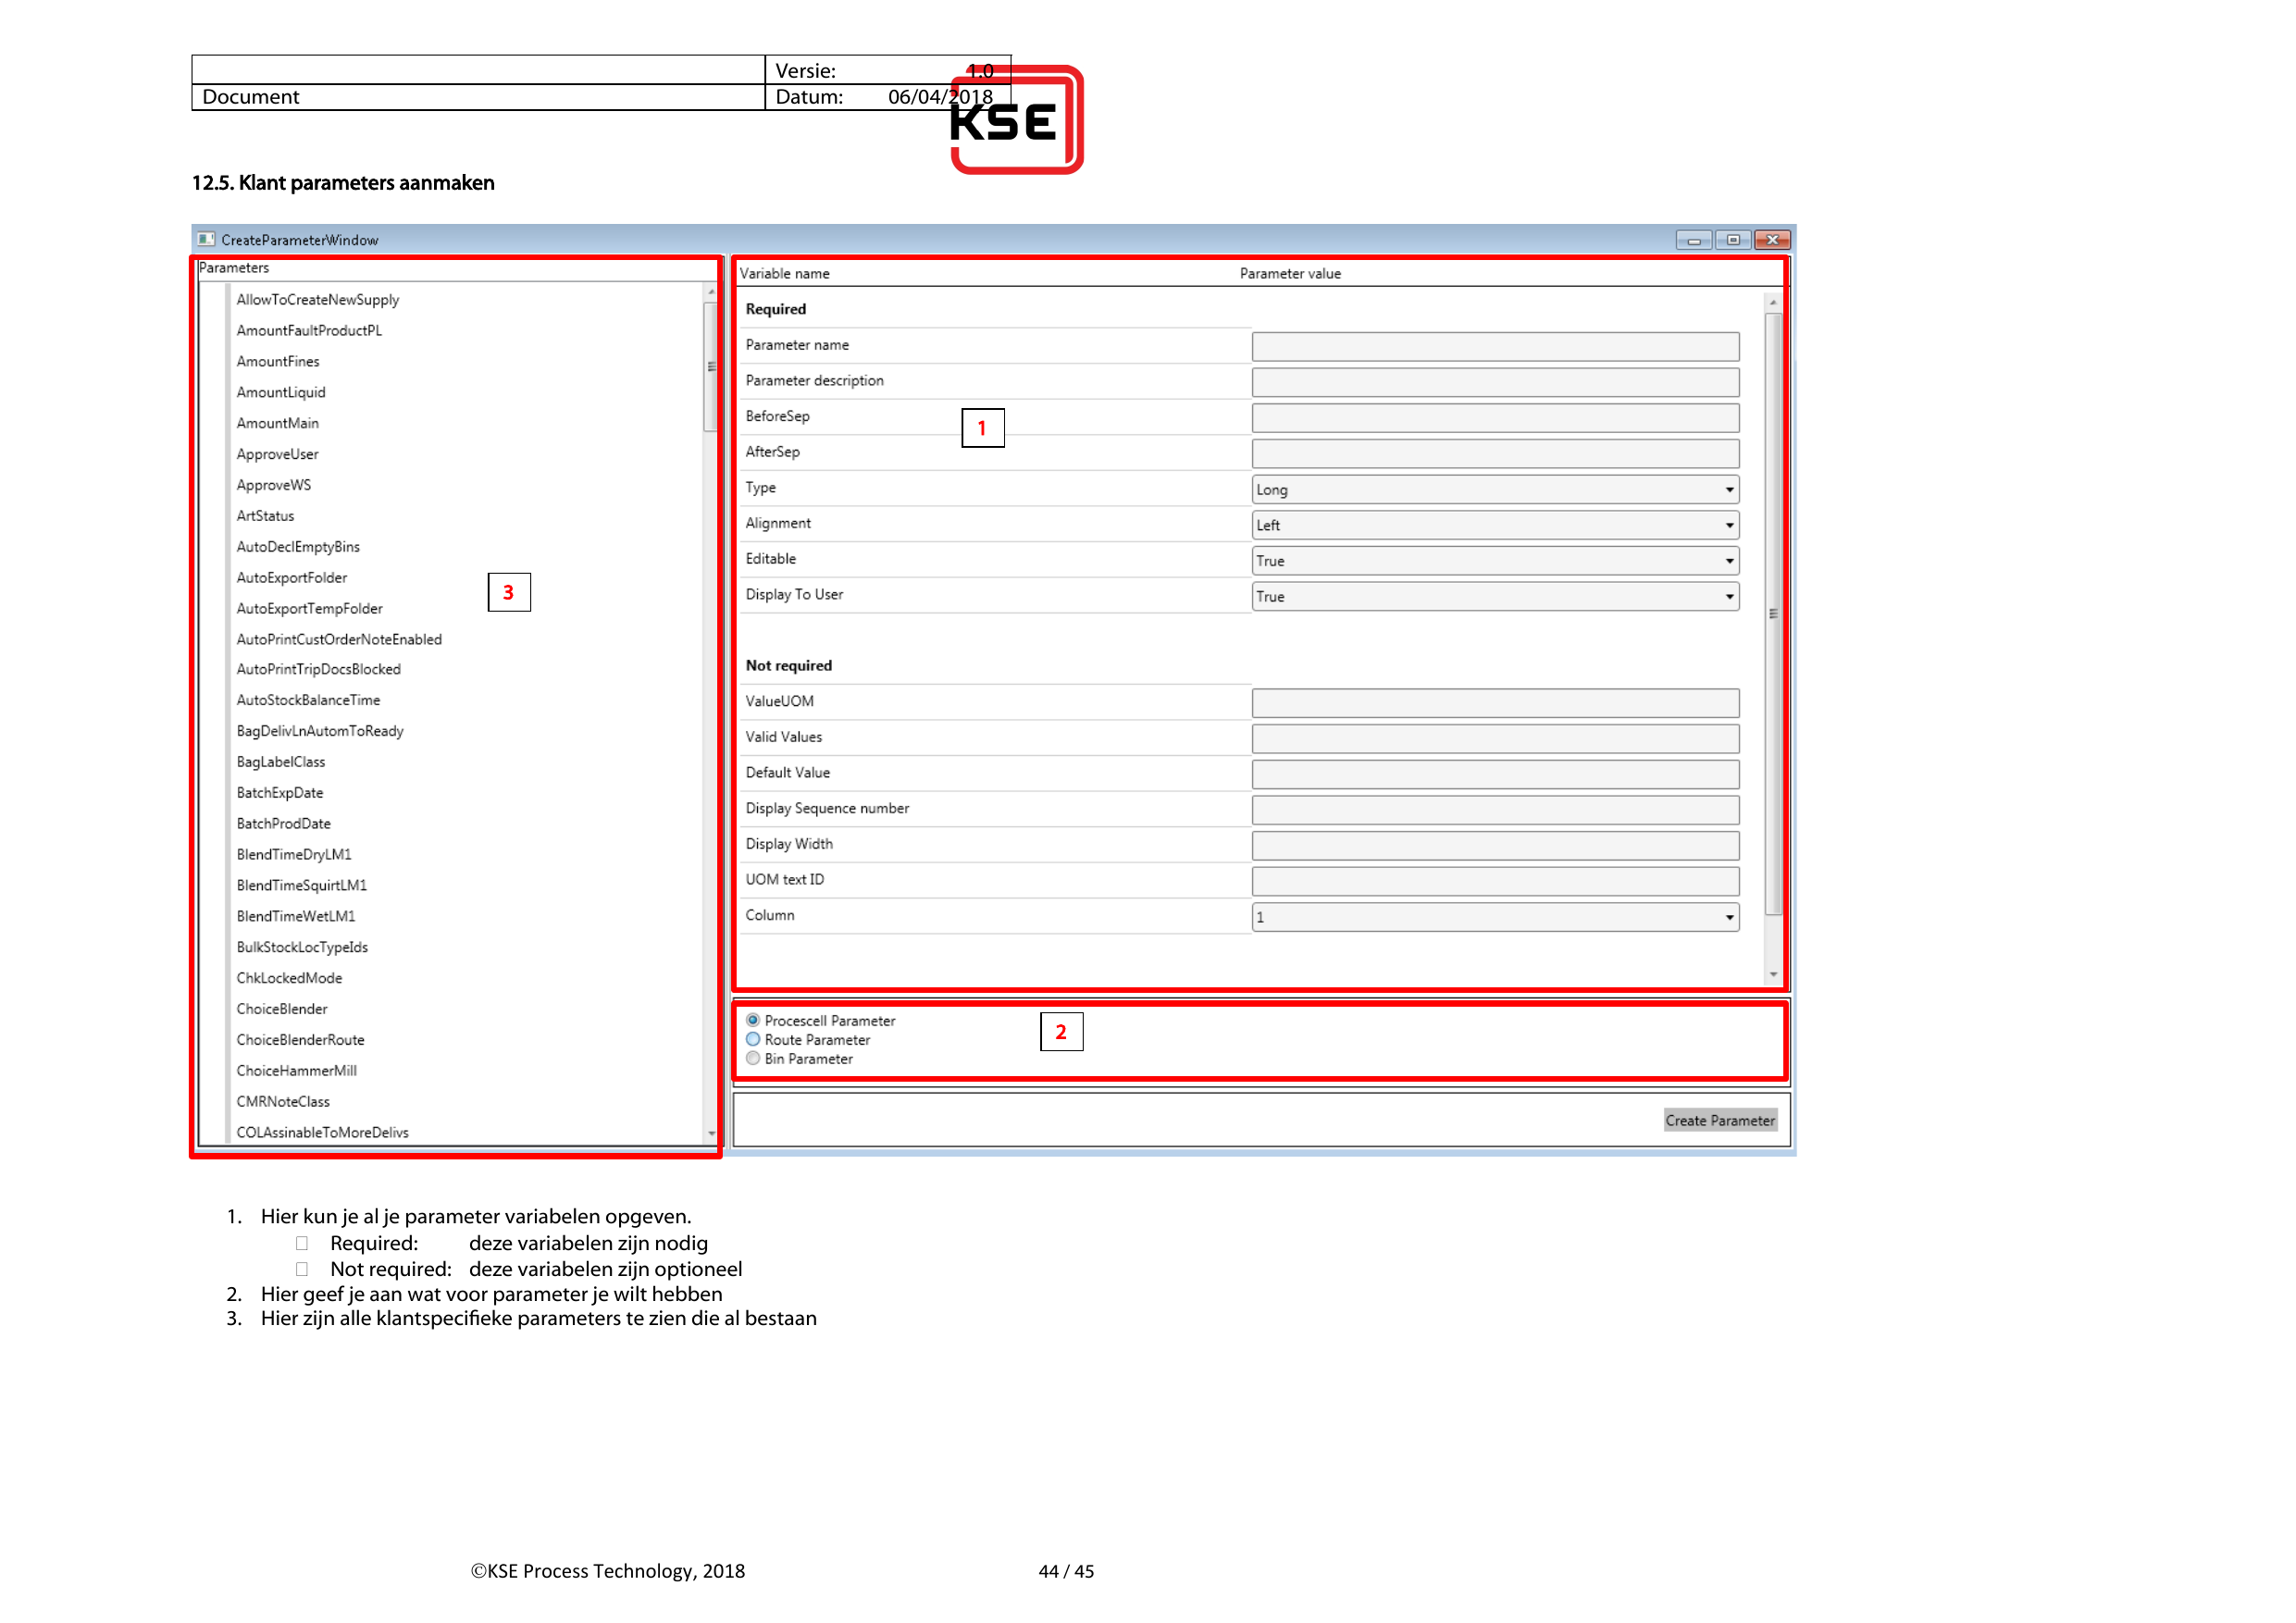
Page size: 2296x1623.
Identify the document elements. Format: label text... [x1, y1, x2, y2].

picture [950, 85, 1011, 109]
subtitle Klant parameters aanmaken [192, 170, 2240, 195]
list Not required: deze variabelen zijn optioneel [295, 1256, 2240, 1282]
list Hier geef je aan wat voor parameter je wilt hebben [226, 1282, 2240, 1307]
picture [194, 260, 717, 1153]
picture [950, 65, 1085, 170]
list Required: deze variabelen zijn nodig [295, 1229, 2240, 1256]
picture [950, 65, 1011, 83]
picture [191, 224, 1797, 1157]
picture [950, 92, 955, 100]
list Hier kun je al je parameter variabelen opgeven. [226, 1205, 2240, 1229]
picture [986, 66, 991, 77]
list Hier zijn alle klantspecifieke parameters te zien die al bestaan [226, 1307, 2240, 1331]
